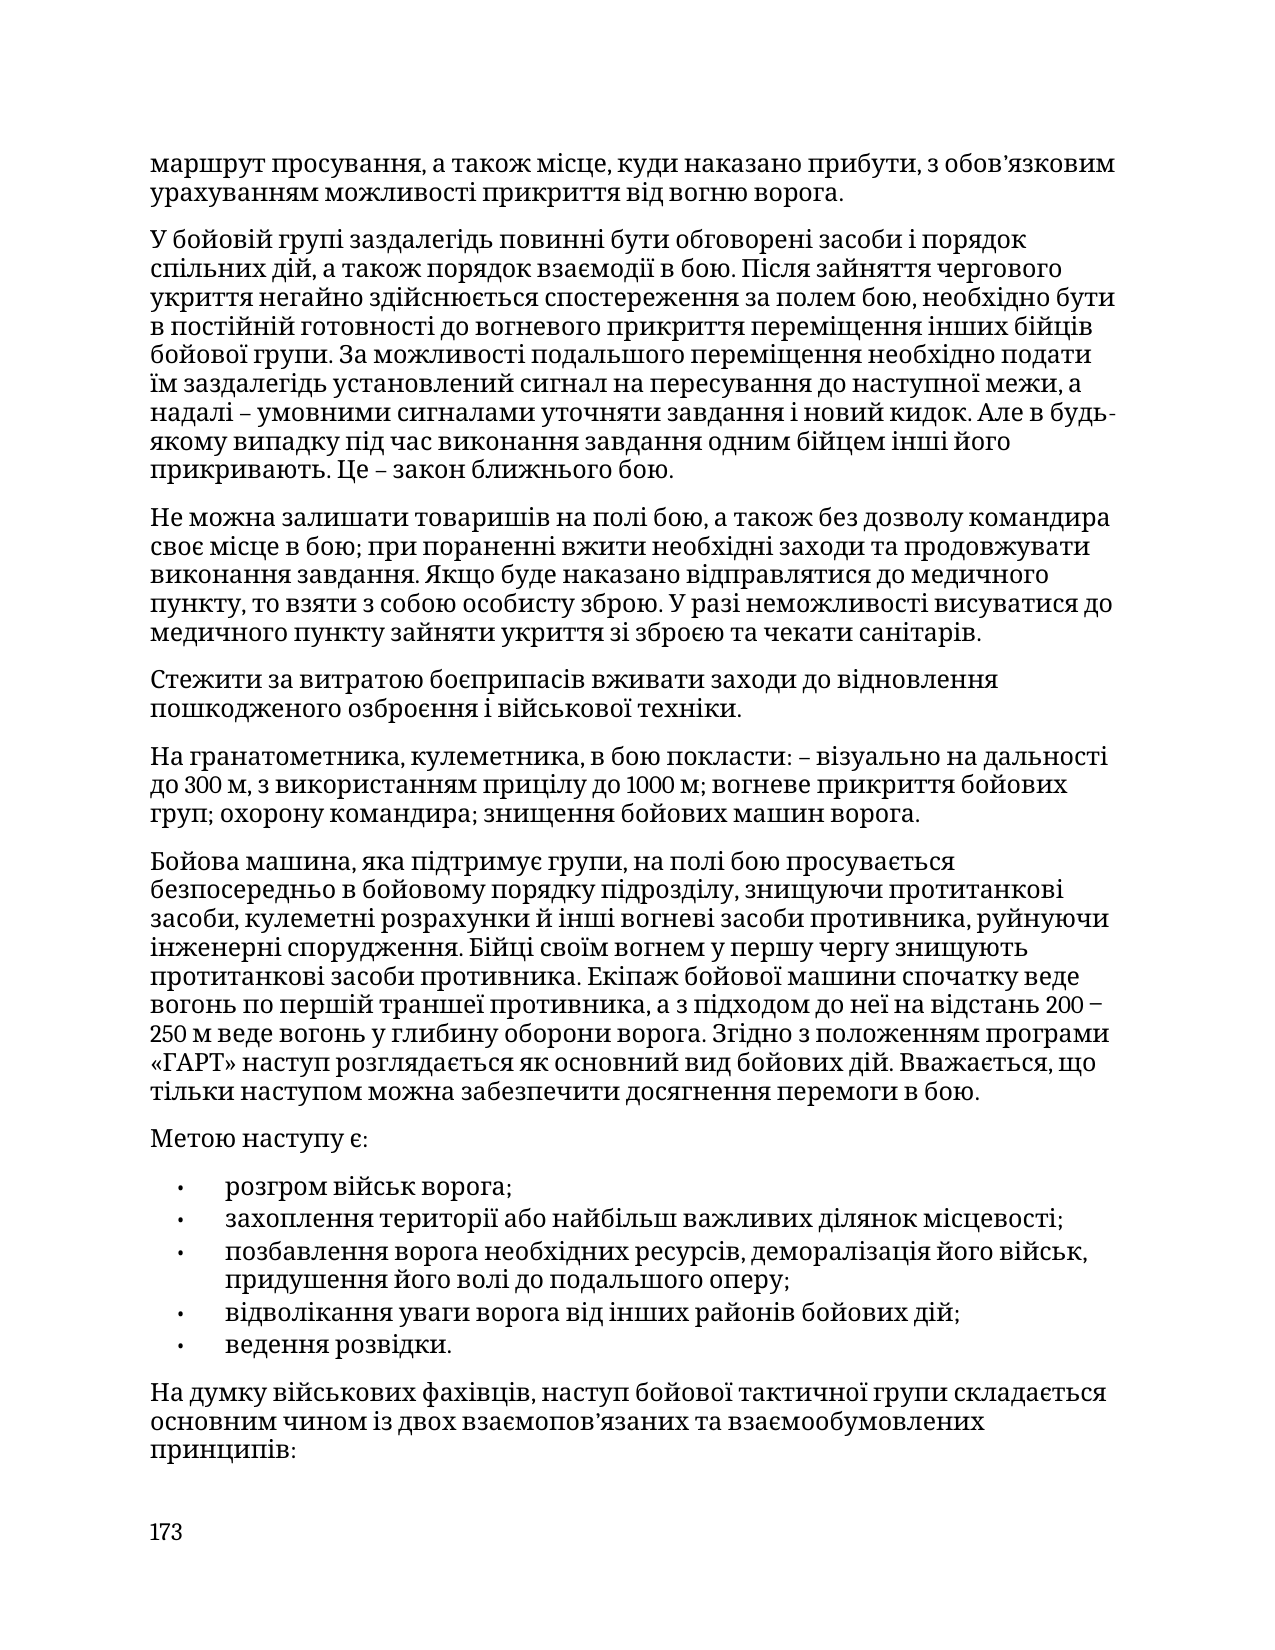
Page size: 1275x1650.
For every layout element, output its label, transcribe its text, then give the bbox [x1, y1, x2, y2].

list позбавлення ворога необхідних ресурсів, деморалізація його військ, придушення його волі до подальшого оперу; [175, 1237, 1125, 1295]
text Метою наступу є: [150, 1125, 1125, 1154]
text На гранатометника, кулеметника, в бою покласти: – візуально на дальності до 300 м, з використанням прицілу до 1000 м; вогневе прикриття бойових груп; охорону командира; знищення бойових машин ворога. [150, 742, 1125, 829]
list ведення розвідки. [175, 1331, 1125, 1360]
list захоплення території або найбільш важливих ділянок місцевості; [175, 1205, 1125, 1234]
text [150, 150, 1125, 207]
list розгром військ ворога; [175, 1172, 1125, 1201]
list відволікання уваги ворога від інших районів бойових дій; [175, 1299, 1125, 1327]
text Стежити за витратою боєприпасів вживати заходи до відновлення пошкодженого озброєння і військової техніки. [150, 666, 1125, 724]
text На думку військових фахівців, наступ бойової тактичної групи складається основним чином із двох взаємопов’язаних та взаємообумовлених принципів: [150, 1379, 1125, 1465]
text Бойова машина, яка підтримує групи, на полі бою просувається безпосередньо в бойовому порядку підрозділу, знищуючи протитанкові засоби, кулеметні розрахунки й інші вогневі засоби противника, руйнуючи інженерні спорудження. Бійці своїм вогнем у першу чергу знищують протитанкові засоби противника. Екіпаж бойової машини спочатку веде вогонь по першій траншеї противника, а з підходом до неї на відстань 200 ‒ 250 м веде вогонь у глибину оборони ворога. Згідно з положенням програми «ГАРТ» наступ розглядається як основний вид бойових дій. Вважається, що тільки наступом можна забезпечити досягнення перемоги в бою. [150, 847, 1125, 1106]
text У бойовій групі заздалегідь повинні бути обговорені засоби і порядок спільних дій, а також порядок взаємодії в бою. Після зайняття чергового укриття негайно здійснюється спостереження за полем бою, необхідно бути в постійній готовності до вогневого прикриття переміщення інших бійців бойової групи. За можливості подальшого переміщення необхідно подати їм заздалегідь установлений сигнал на пересування до наступної межи, а надалі – умовними сигналами уточняти завдання і новий кидок. Але в будь-якому випадку під час виконання завдання одним бійцем інші його прикривають. Це – закон ближнього бою. [150, 226, 1125, 485]
text Не можна залишати товаришів на полі бою, а також без дозволу командира своє місце в бою; при пораненні вжити необхідні заходи та продовжувати виконання завдання. Якщо буде наказано відправлятися до медичного пункту, то взяти з собою особисту зброю. У разі неможливості висуватися до медичного пункту зайняти укриття зі зброєю та чекати санітарів. [150, 504, 1125, 647]
